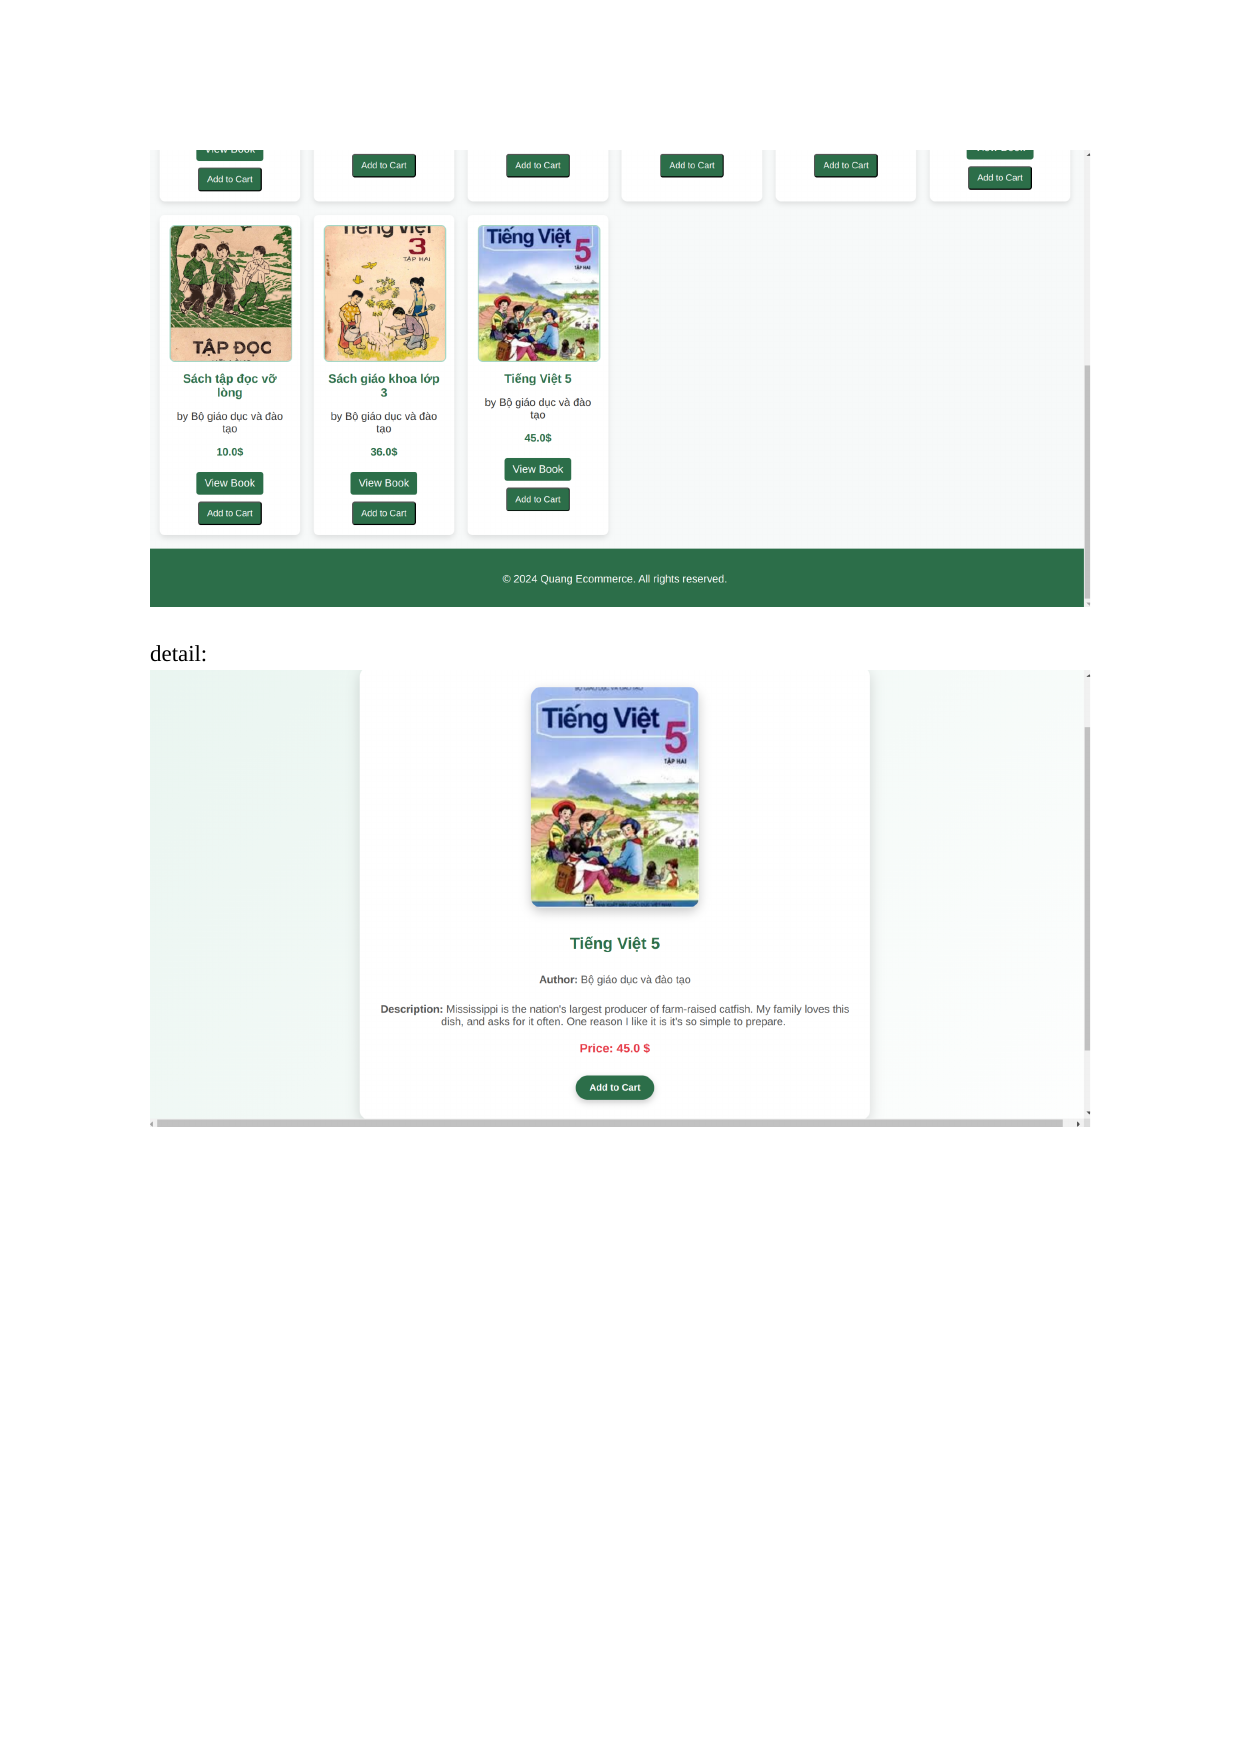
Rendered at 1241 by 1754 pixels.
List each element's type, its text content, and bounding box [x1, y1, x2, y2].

text detail: [150, 640, 1090, 667]
picture [150, 150, 1091, 607]
picture [150, 670, 1091, 1127]
